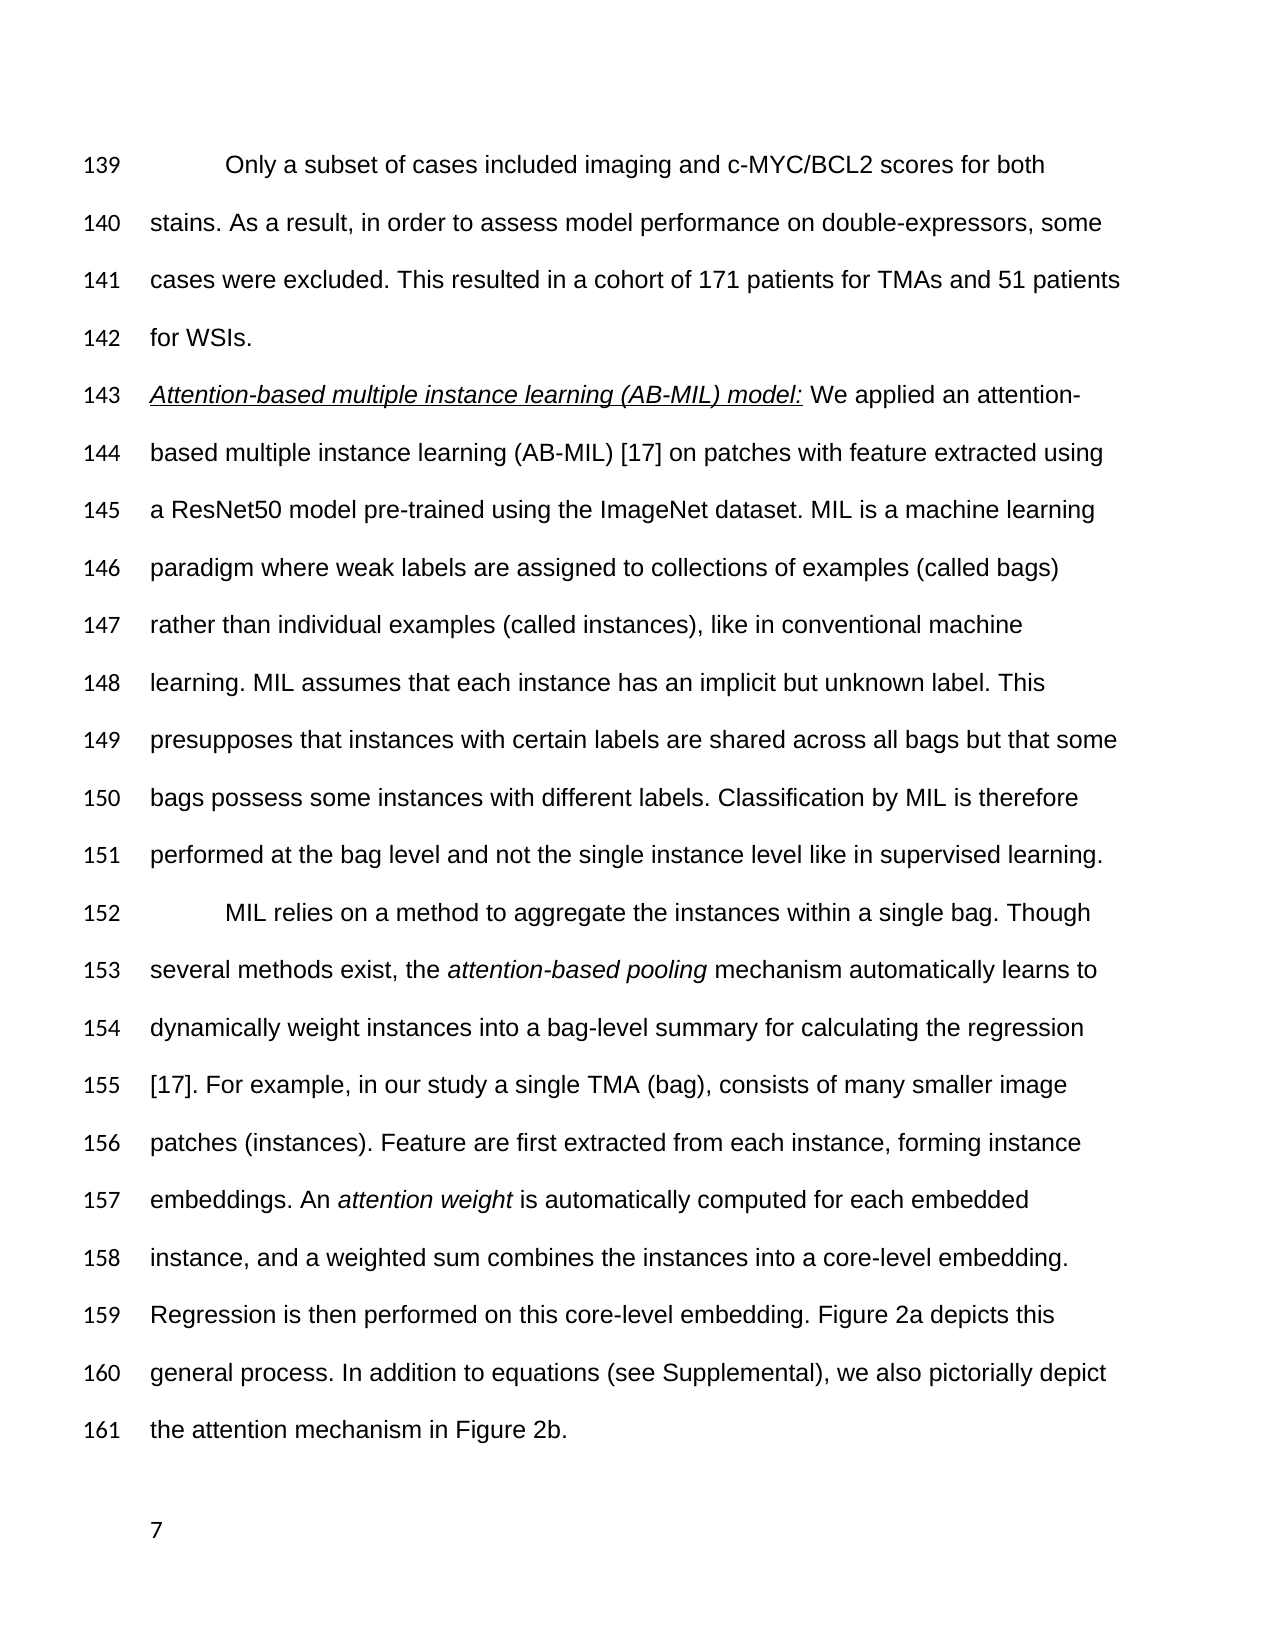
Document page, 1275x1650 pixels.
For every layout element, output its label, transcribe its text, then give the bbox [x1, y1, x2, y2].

text MIL relies on a method to aggregate the instances within a single bag. Though several methods exist, the attention-based pooling mechanism automatically learns to dynamically weight instances into a bag-level summary for calculating the regression [17]. For example, in our study a single TMA (bag), consists of many smaller image patches (instances). Feature are first extracted from each instance, forming instance embeddings. An attention weight is automatically computed for each embedded instance, and a weighted sum combines the instances into a core-level embedding. Regression is then performed on this core-level embedding. Figure 2a depicts this general process. In addition to equations (see Supplemental), we also pictorially depict the attention mechanism in Figure 2b. [150, 897, 1125, 1444]
text Attention-based multiple instance learning (AB-MIL) model: We applied an attention-based multiple instance learning (AB-MIL) [17] on patches with feature extracted using a ResNet50 model pre-trained using the ImageNet dataset. MIL is a machine learning paradigm where weak labels are assigned to collections of examples (called bags) rather than individual examples (called instances), like in conventional machine learning. MIL assumes that each instance has an implicit but unknown label. This presupposes that instances with certain labels are shared across all bags but that some bags possess some instances with different labels. Classification by MIL is therefore performed at the bag level and not the single instance level like in supervised learning. [150, 380, 1125, 869]
text Only a subset of cases included imaging and c-MYC/BCL2 scores for both stains. As a result, in order to assess model performance on double-expressors, some cases were excluded. This resulted in a cohort of 171 patients for TMAs and 51 patients for WSIs. [150, 150, 1125, 351]
